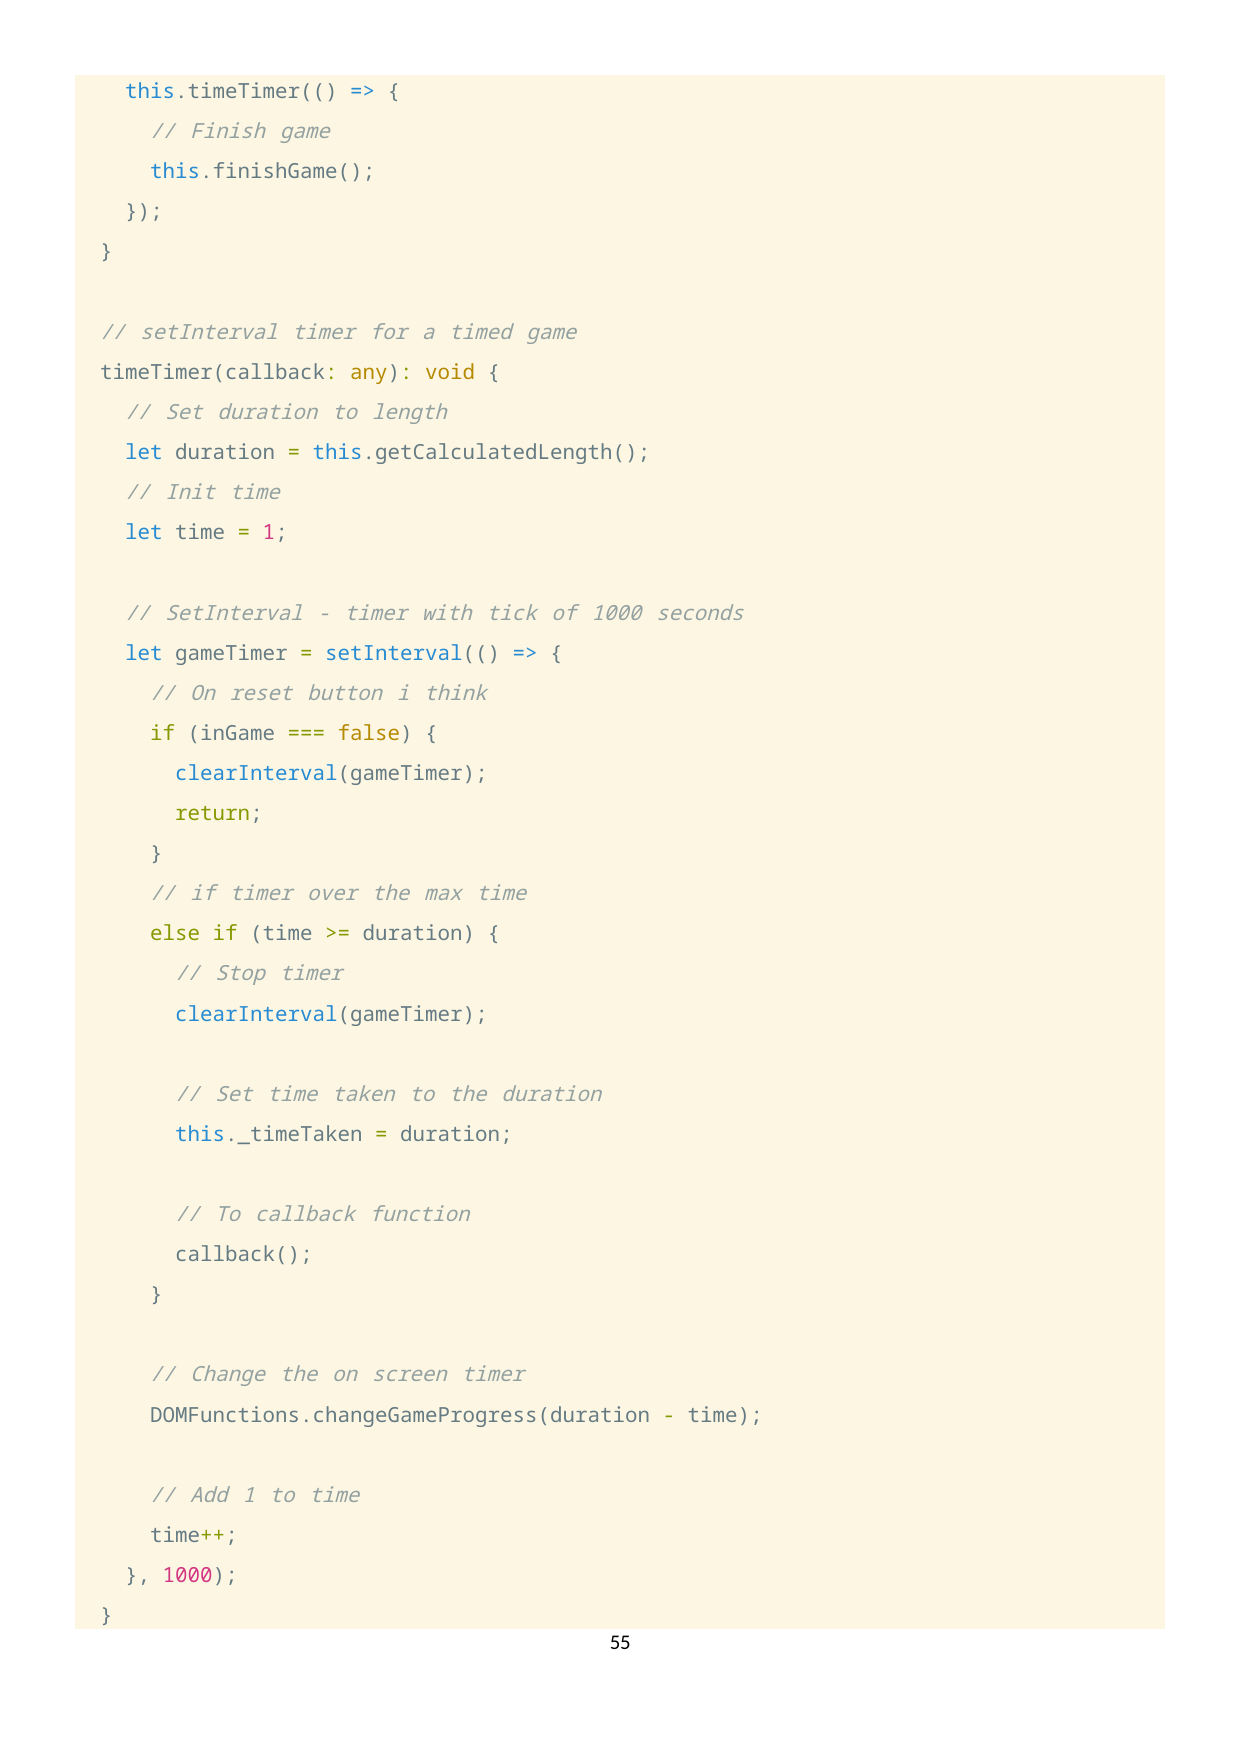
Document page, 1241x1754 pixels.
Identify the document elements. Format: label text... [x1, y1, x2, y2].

text // Add 1 to time [75, 1479, 1165, 1508]
text // SetInterval - timer with tick of 1000 seconds [75, 596, 1165, 626]
text // setInterval timer for a timed game [75, 316, 1165, 345]
text if (inGame === false) { [75, 717, 1165, 746]
text let duration = this.getCalculatedLength(); [75, 436, 1165, 466]
text } [75, 235, 1165, 265]
text } [75, 837, 1165, 867]
text this.timeTimer(() => { [75, 75, 1165, 105]
text // Set duration to length [75, 396, 1165, 426]
text else if (time >= duration) { [75, 917, 1165, 947]
text this._timeTaken = duration; [75, 1118, 1165, 1147]
text // Stop timer [75, 957, 1165, 987]
text // Init time [75, 476, 1165, 506]
text // Set time taken to the duration [75, 1078, 1165, 1107]
text } [75, 1278, 1165, 1308]
text time++; [75, 1519, 1165, 1548]
text // if timer over the max time [75, 877, 1165, 907]
text // Change the on screen timer [75, 1358, 1165, 1388]
text } [75, 1599, 1165, 1629]
text let time = 1; [75, 516, 1165, 546]
text }, 1000); [75, 1559, 1165, 1588]
text clearInterval(gameTimer); [75, 757, 1165, 786]
text let gameTimer = setInterval(() => { [75, 636, 1165, 666]
text // Finish game [75, 115, 1165, 145]
text this.finishGame(); [75, 155, 1165, 185]
text callback(); [75, 1238, 1165, 1268]
text // On reset button i think [75, 677, 1165, 706]
text clearInterval(gameTimer); [75, 997, 1165, 1027]
text // To callback function [75, 1198, 1165, 1228]
text return; [75, 797, 1165, 827]
text DOMFunctions.changeGameProgress(duration - time); [75, 1398, 1165, 1428]
text }); [75, 195, 1165, 225]
text timeTimer(callback: any): void { [75, 356, 1165, 385]
